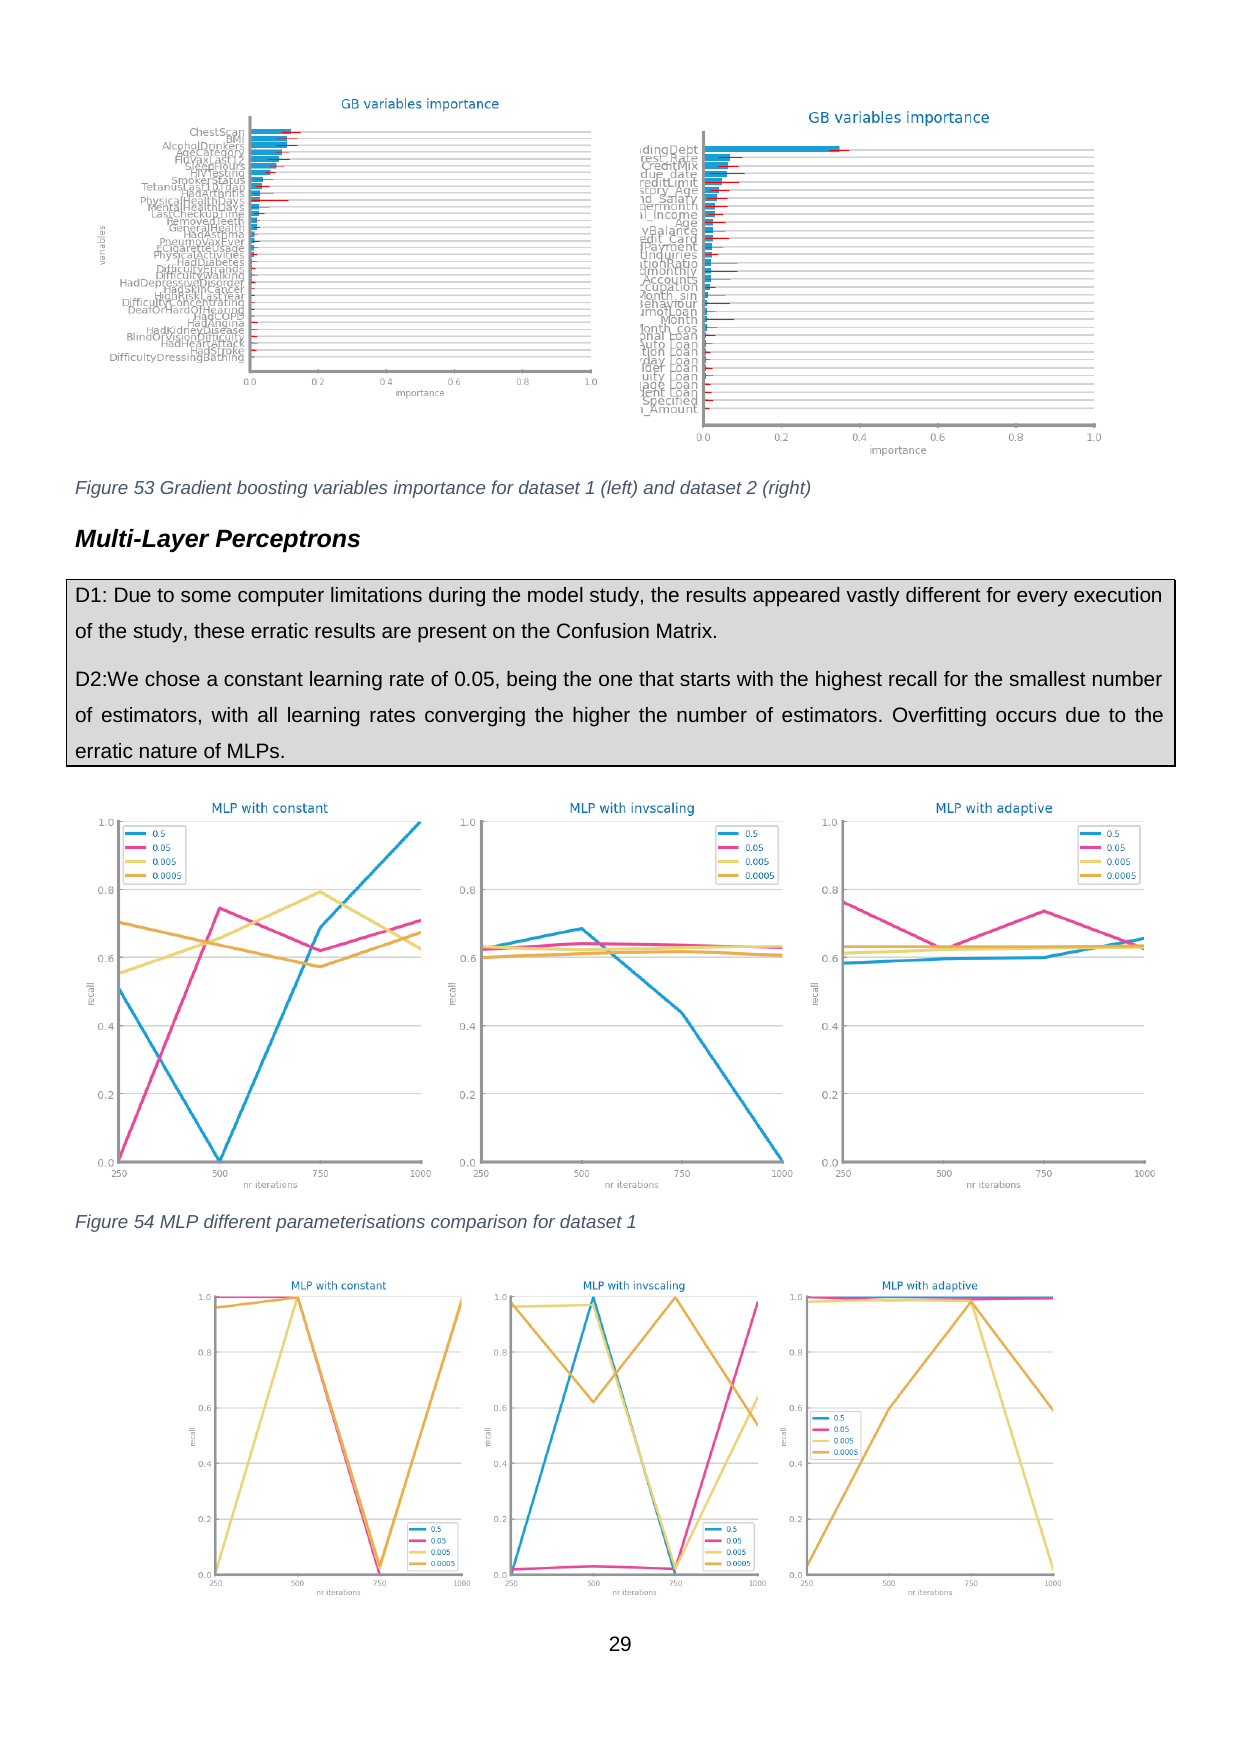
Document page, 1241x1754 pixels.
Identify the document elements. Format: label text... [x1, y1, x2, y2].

picture [75, 791, 1166, 1200]
subtitle Multi-Layer Perceptrons [75, 524, 1165, 552]
text D1: Due to some computer limitations during the model study, the results appeared vastly different for every execution of the study, these erratic results are present on the Confusion Matrix. [67, 580, 1174, 642]
picture [640, 87, 1144, 466]
table_header [75, 75, 619, 477]
text Figure 53 Gradient boosting variables importance for dataset 1 (left) and dataset 2 (right) [75, 477, 1165, 499]
picture [80, 1253, 1161, 1614]
picture [87, 87, 608, 409]
text Figure 54 MLP different parameterisations comparison for dataset 1 [75, 1211, 1165, 1233]
text D2:We chose a constant learning rate of 0.05, being the one that starts with the highest recall for the smallest number of estimators, with all learning rates converging the higher the number of estimators. Overfitting occurs due to the erratic nature of MLPs. [67, 664, 1174, 765]
table_header [620, 75, 1164, 477]
